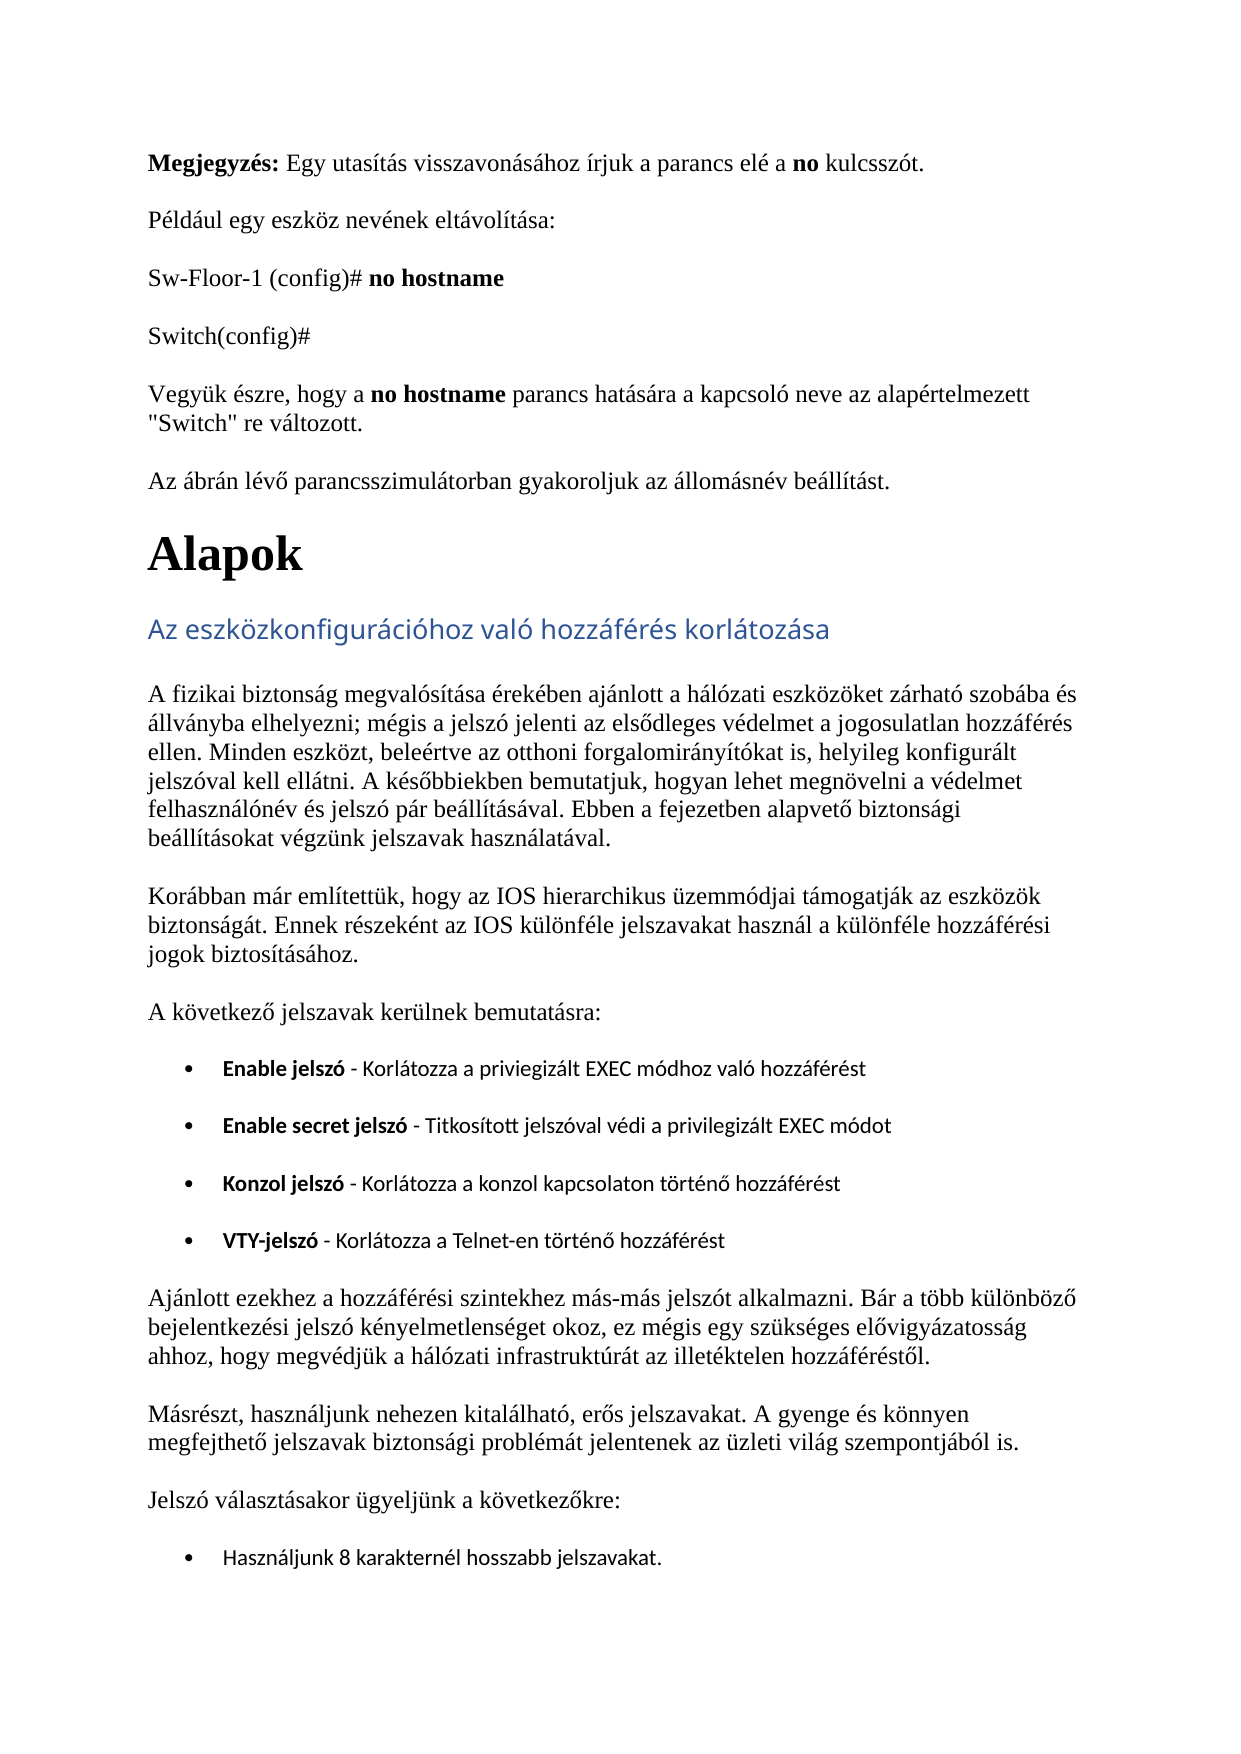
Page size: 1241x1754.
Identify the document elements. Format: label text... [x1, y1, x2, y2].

list Enable secret jelszó - Titkosított jelszóval védi a privilegizált EXEC módot [185, 1112, 1093, 1140]
text Sw-Floor-1 (config)# no hostname [148, 263, 1093, 292]
subtitle Az eszközkonfigurációhoz való hozzáférés korlátozása [148, 611, 1093, 647]
text Másrészt, használjunk nehezen kitalálható, erős jelszavakat. A gyenge és könnyen megfejthető jelszavak biztonsági problémát jelentenek az üzleti világ szempontjából is. [148, 1399, 1093, 1456]
text Vegyük észre, hogy a no hostname parancs hatására a kapcsoló neve az alapértelmezett "Switch" re változott. [148, 379, 1093, 437]
text Jelszó választásakor ügyeljünk a következőkre: [148, 1485, 1093, 1514]
text Korábban már említettük, hogy az IOS hierarchikus üzemmódjai támogatják az eszközök biztonságát. Ennek részeként az IOS különféle jelszavakat használ a különféle hozzáférési jogok biztosításához. [148, 881, 1093, 967]
list VTY-jelszó - Korlátozza a Telnet-en történő hozzáférést [185, 1226, 1093, 1254]
list Enable jelszó - Korlátozza a priviegizált EXEC módhoz való hozzáférést [185, 1054, 1093, 1082]
text Ajánlott ezekhez a hozzáférési szintekhez más-más jelszót alkalmazni. Bár a több különböző bejelentkezési jelszó kényelmetlenséget okoz, ez mégis egy szükséges elővigyázatosság ahhoz, hogy megvédjük a hálózati infrastruktúrát az illetéktelen hozzáféréstől. [148, 1283, 1093, 1369]
text Az ábrán lévő parancsszimulátorban gyakoroljuk az állomásnév beállítást. [148, 466, 1093, 495]
text Switch(config)# [148, 321, 1093, 350]
list Konzol jelszó - Korlátozza a konzol kapcsolaton történő hozzáférést [185, 1169, 1093, 1197]
text Megjegyzés: Egy utasítás visszavonásához írjuk a parancs elé a no kulcsszót. [148, 148, 1093, 176]
subtitle Alapok [148, 524, 1093, 581]
text Például egy eszköz nevének eltávolítása: [148, 206, 1093, 234]
list Használjunk 8 karakternél hosszabb jelszavakat. [185, 1543, 1093, 1571]
text A következő jelszavak kerülnek bemutatásra: [148, 997, 1093, 1025]
text A fizikai biztonság megvalósítása érekében ajánlott a hálózati eszközöket zárható szobába és állványba elhelyezni; mégis a jelszó jelenti az elsődleges védelmet a jogosulatlan hozzáférés ellen. Minden eszközt, beleértve az otthoni forgalomirányítókat is, helyileg konfigurált jelszóval kell ellátni. A későbbiekben bemutatjuk, hogyan lehet megnövelni a védelmet felhasználónév és jelszó pár beállításával. Ebben a fejezetben alapvető biztonsági beállításokat végzünk jelszavak használatával. [148, 679, 1093, 852]
